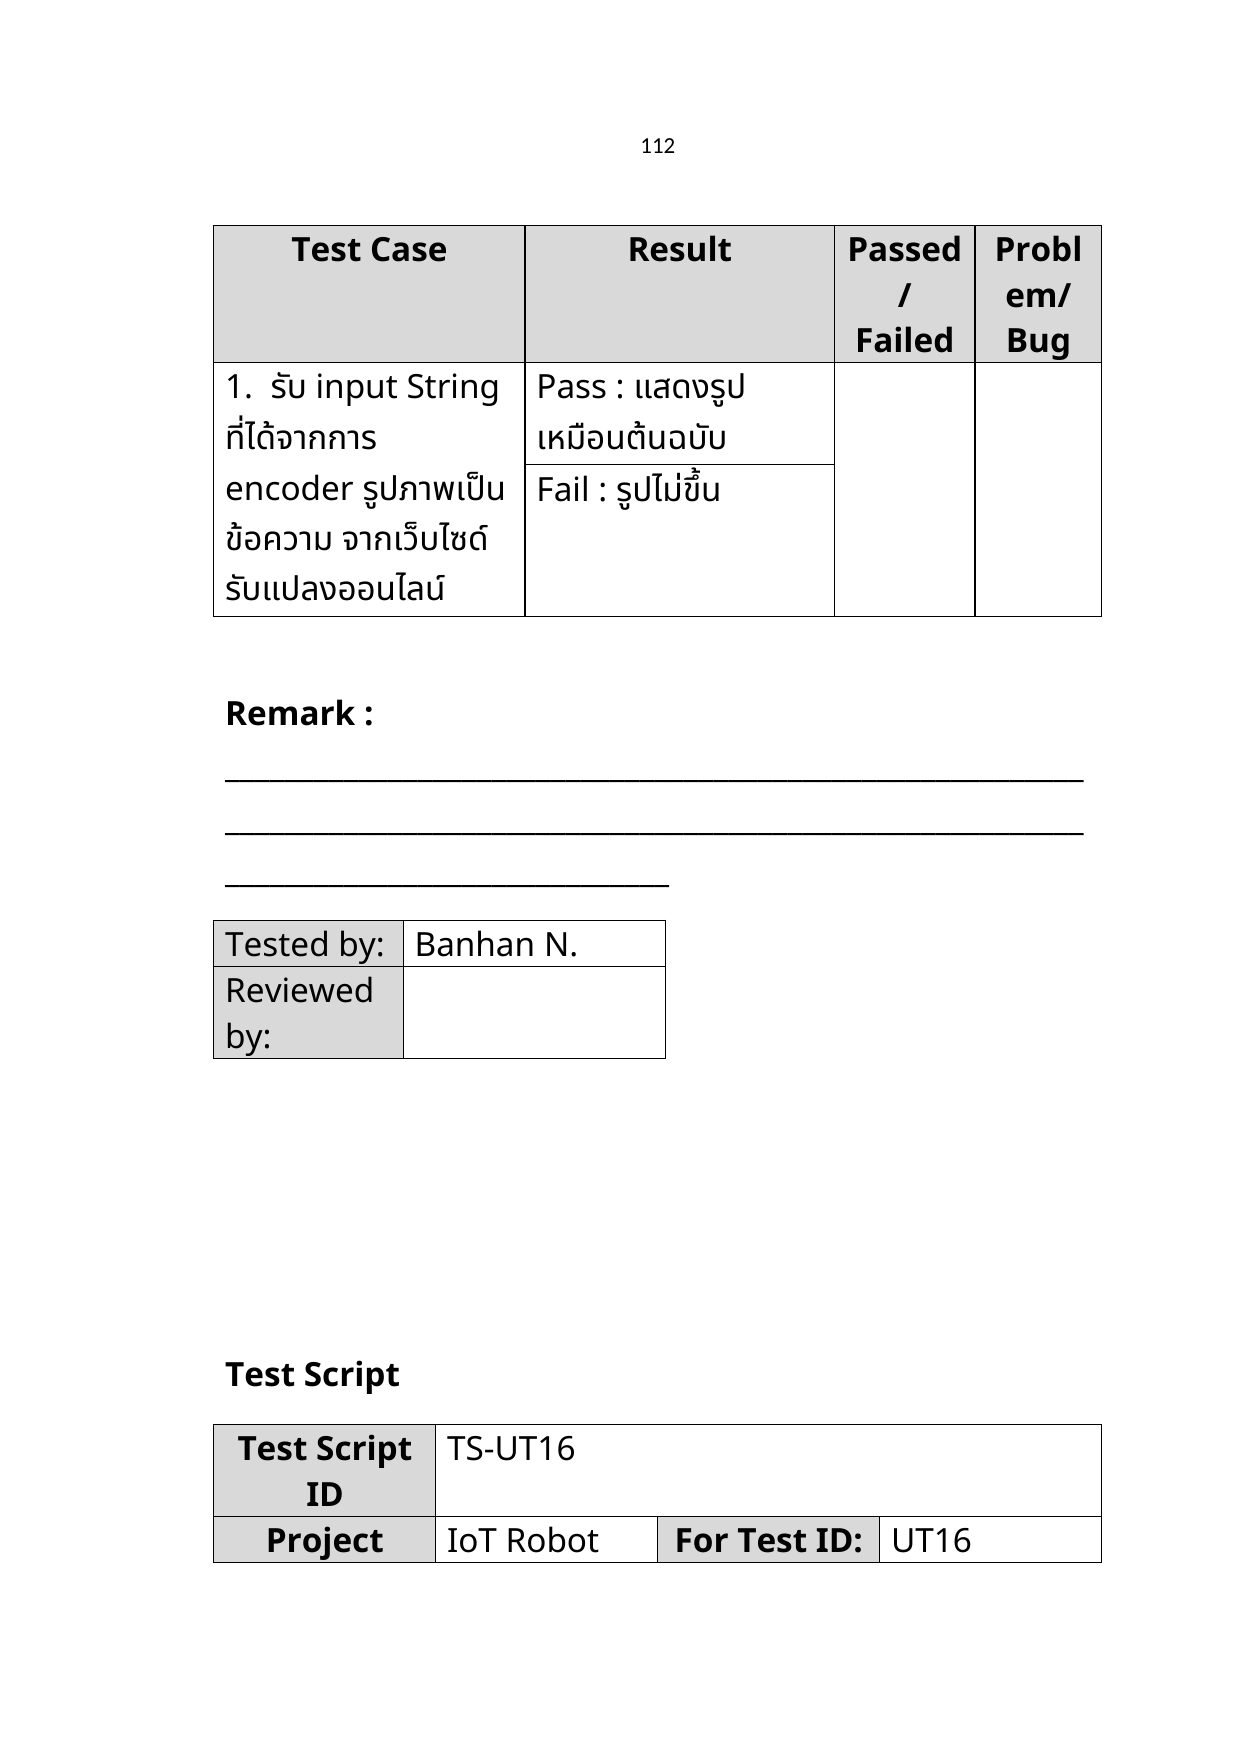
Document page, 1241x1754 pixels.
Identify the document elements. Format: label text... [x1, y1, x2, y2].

table_cell For Test ID: [658, 1517, 879, 1562]
table_cell [976, 363, 1101, 616]
table_cell [835, 363, 974, 616]
table_cell Project Name: [214, 1517, 435, 1562]
table_cell Test Case [214, 226, 524, 362]
table_cell Result [526, 226, 834, 362]
table_header TS-UT16 [436, 1425, 1101, 1516]
table_header Test Script ID [214, 1425, 435, 1516]
table_cell Passed/ Failed [835, 226, 974, 362]
table_cell Problem/ Bug [976, 226, 1101, 362]
table_cell [404, 967, 665, 1058]
table_cell Fail : รูปไม่ขึ้น [526, 465, 834, 616]
text Test Script [225, 1351, 1090, 1396]
table_cell 1. รับ input String ที่ได้จากการ encoder รูปภาพเป็นข้อความ จากเว็บไซด์รับแปลงออนไลน์ [214, 363, 524, 616]
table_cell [436, 1517, 657, 1562]
table_header Banhan N. [404, 921, 665, 966]
table_cell Pass : แสดงรูปเหมือนต้นฉบับ [526, 363, 834, 464]
table_cell UT16 [880, 1517, 1101, 1562]
table_cell Reviewed by: [214, 967, 403, 1058]
text Remark : __________________________________________________________________________________________________________________________________________________ [225, 690, 1090, 892]
table_header Tested by: [214, 921, 403, 966]
